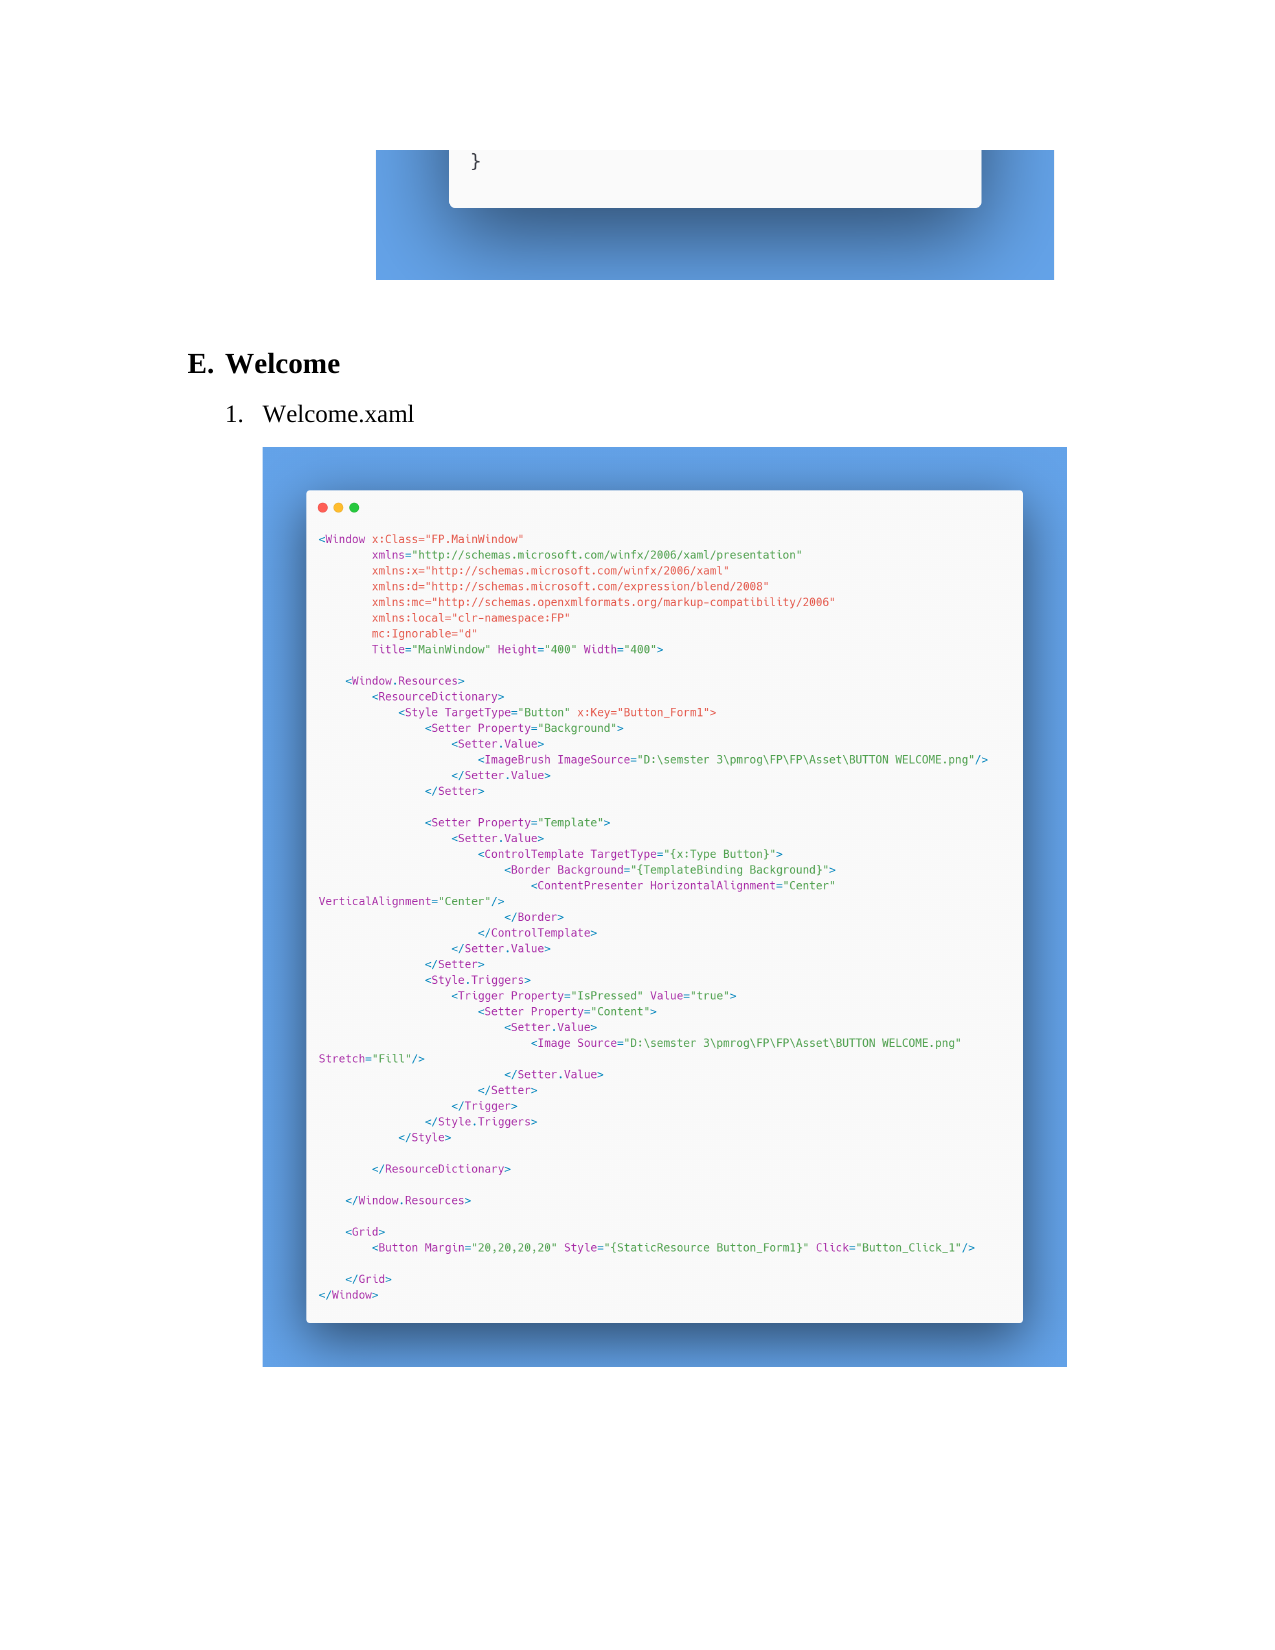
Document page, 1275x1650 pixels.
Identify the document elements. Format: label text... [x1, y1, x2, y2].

picture [262, 447, 1067, 1367]
picture [375, 150, 1055, 280]
list Welcome [187, 346, 1125, 380]
list Welcome.xaml [225, 399, 1125, 428]
